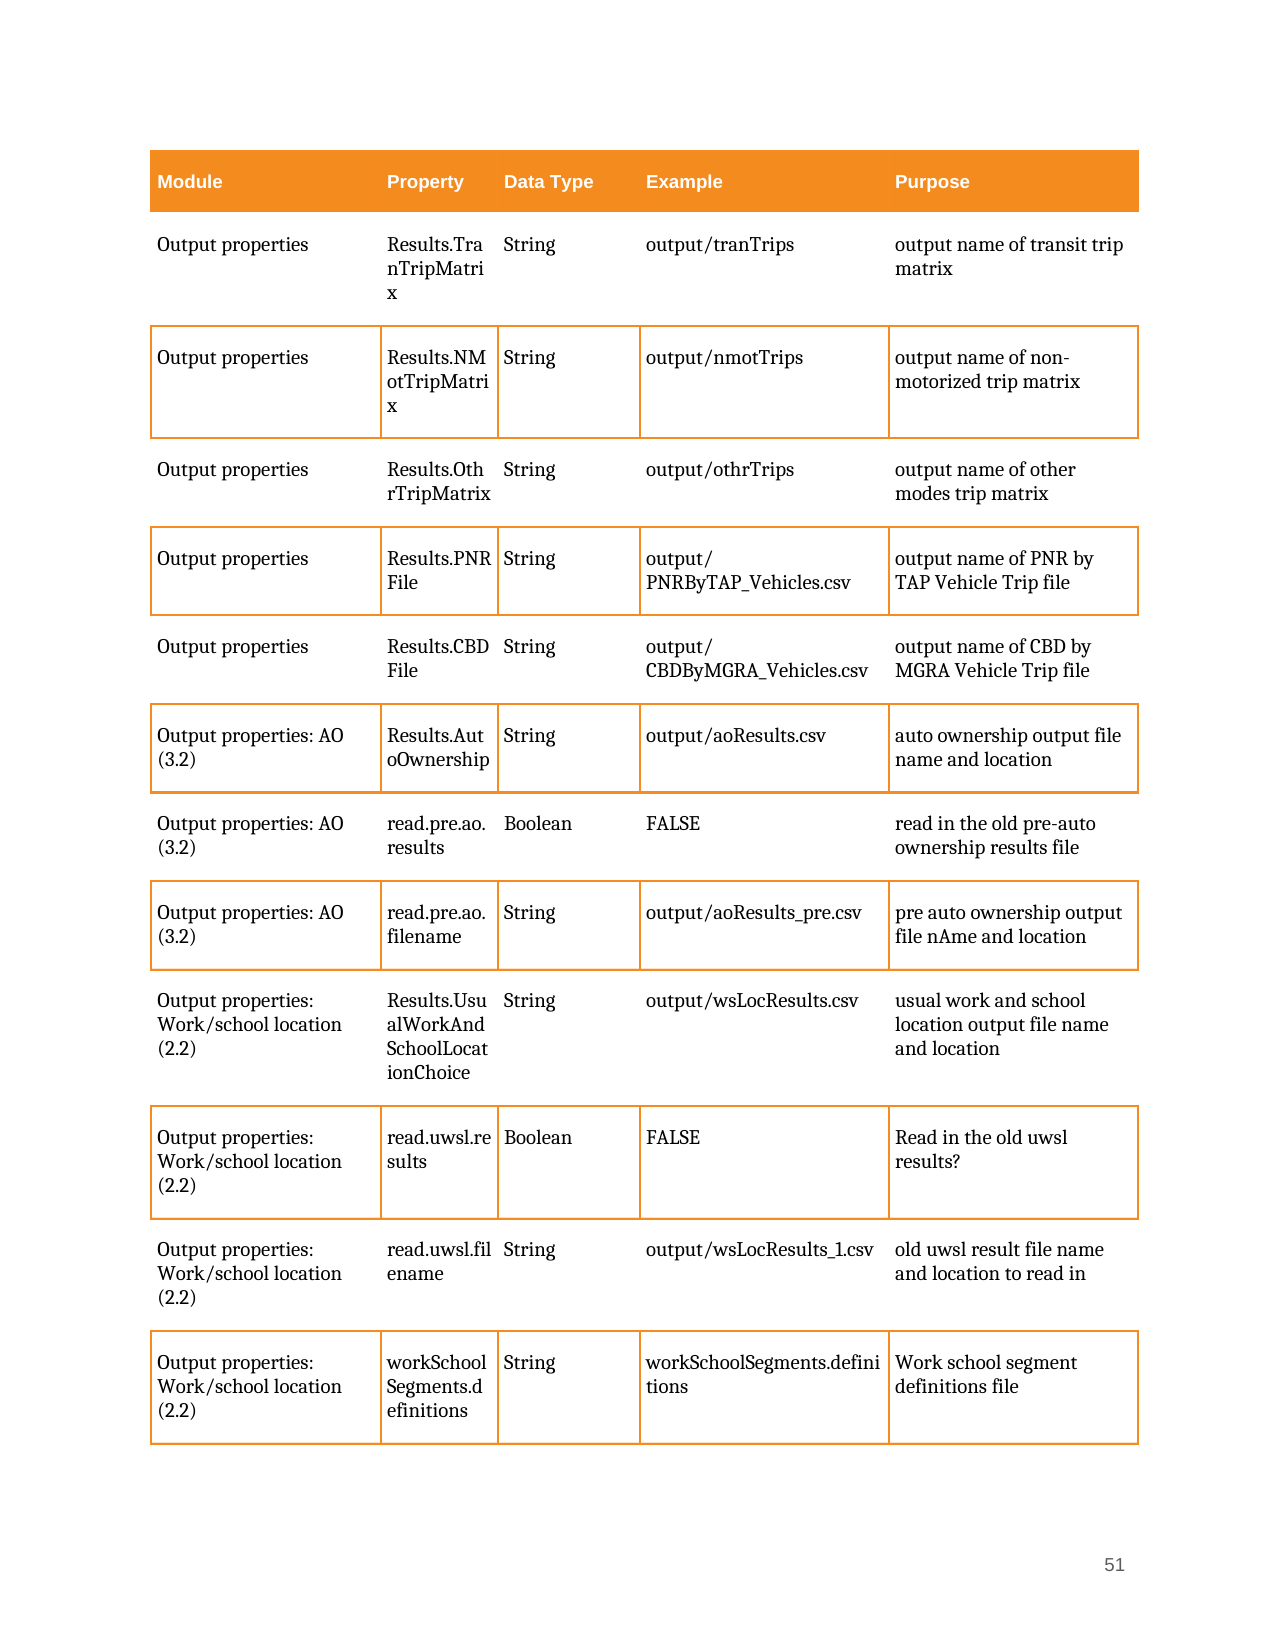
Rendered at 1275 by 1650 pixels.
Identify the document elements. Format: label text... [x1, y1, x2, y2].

table_cell output name of non-motorized trip matrix [890, 327, 1137, 437]
table_cell String [499, 705, 639, 791]
table_cell output/CBDByMGRA_Vehicles.csv [640, 616, 889, 703]
table_cell Output properties: AO (3.2) [152, 882, 380, 968]
table_cell output/aoResults.csv [641, 705, 888, 791]
table_cell Output properties: Work/school location (2.2) [152, 1332, 380, 1442]
table_header Property [382, 152, 497, 212]
table_cell Output properties [152, 327, 380, 437]
table_cell Boolean [499, 1107, 639, 1217]
table_header Purpose [890, 152, 1137, 212]
table_cell Output properties [151, 616, 381, 703]
table_cell Results.PNRFile [382, 528, 497, 614]
table_cell Output properties: AO (3.2) [151, 794, 381, 880]
table_cell read.uwsl.results [382, 1107, 497, 1217]
table_cell output/othrTrips [640, 439, 889, 526]
table_cell Output properties [152, 528, 380, 614]
table_cell read.pre.ao.results [381, 794, 498, 880]
table_cell output name of CBD by MGRA Vehicle Trip file [889, 616, 1138, 703]
table_cell read in the old pre-auto ownership results file [889, 794, 1138, 880]
table_cell String [499, 1332, 639, 1442]
table_cell String [499, 528, 639, 614]
table_header Example [641, 152, 888, 212]
table_cell Boolean [498, 794, 640, 880]
table_cell auto ownership output file name and location [890, 705, 1137, 791]
table_cell Results.UsualWorkAndSchoolLocationChoice [381, 971, 498, 1105]
table_cell String [498, 1220, 640, 1330]
table_cell output/wsLocResults.csv [640, 971, 889, 1105]
table_cell Results.OthrTripMatrix [381, 439, 498, 526]
table_cell output name of transit trip matrix [889, 212, 1138, 325]
table_cell old uwsl result file name and location to read in [889, 1220, 1138, 1330]
table_cell String [498, 439, 640, 526]
table_cell Results.AutoOwnership [382, 705, 497, 791]
table_cell Output properties: Work/school location (2.2) [151, 1220, 381, 1330]
table_cell output name of other modes trip matrix [889, 439, 1138, 526]
table_cell output/nmotTrips [641, 327, 888, 437]
table_cell usual work and school location output file name and location [889, 971, 1138, 1105]
table_cell Output properties: Work/school location (2.2) [151, 971, 381, 1105]
table_cell workSchoolSegments.definitions [382, 1332, 497, 1442]
table_cell Work school segment definitions file [890, 1332, 1137, 1442]
table_cell FALSE [641, 1107, 888, 1217]
table_cell output name of PNR by TAP Vehicle Trip file [890, 528, 1137, 614]
table_cell Read in the old uwsl results? [890, 1107, 1137, 1217]
table_cell read.uwsl.filename [381, 1220, 498, 1330]
table_cell FALSE [640, 794, 889, 880]
table_cell output/PNRByTAP_Vehicles.csv [641, 528, 888, 614]
table_cell String [498, 971, 640, 1105]
table_cell output/wsLocResults_1.csv [640, 1220, 889, 1330]
table_cell workSchoolSegments.definitions [641, 1332, 888, 1442]
table_cell String [499, 882, 639, 968]
table_cell output/tranTrips [640, 212, 889, 325]
table_cell Results.CBDFile [381, 616, 498, 703]
table_cell Results.TranTripMatrix [381, 212, 498, 325]
table_cell Output properties [151, 439, 381, 526]
table_cell Output properties: AO (3.2) [152, 705, 380, 791]
table_cell String [498, 616, 640, 703]
table_cell Output properties [151, 212, 381, 325]
table_header Module [152, 152, 380, 212]
table_cell Output properties: Work/school location (2.2) [152, 1107, 380, 1217]
table_cell read.pre.ao.filename [382, 882, 497, 968]
table_cell String [498, 212, 640, 325]
table_cell Results.NMotTripMatrix [382, 327, 497, 437]
table_cell pre auto ownership output file nAme and location [890, 882, 1137, 968]
table_cell output/aoResults_pre.csv [641, 882, 888, 968]
table_header Data Type [499, 152, 639, 212]
table_cell String [499, 327, 639, 437]
